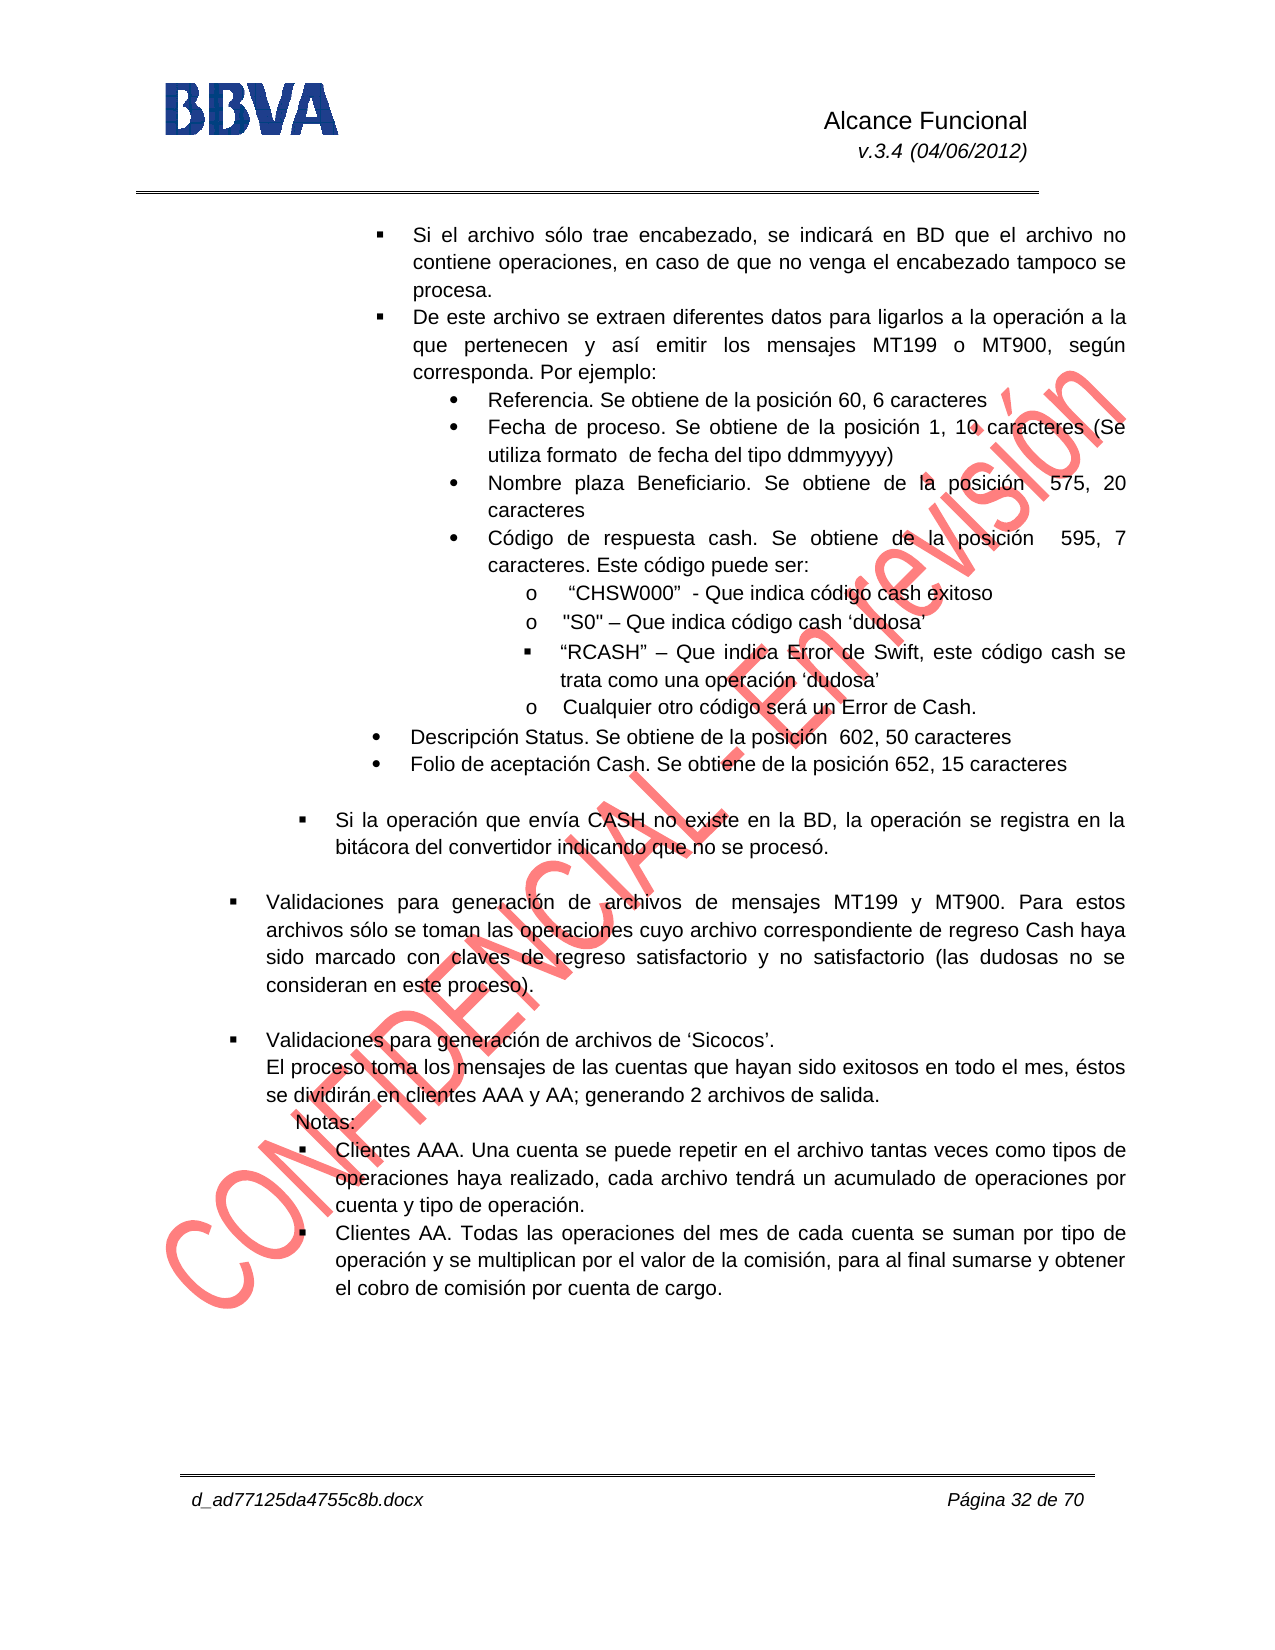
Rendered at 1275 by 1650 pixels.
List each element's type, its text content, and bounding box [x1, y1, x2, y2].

list Validaciones para generación de archivos de mensajes MT199 y MT900. Para estos archivos sólo se toman las operaciones cuyo archivo correspondiente de regreso Cash haya sido marcado con claves de regreso satisfactorio y no satisfactorio (las dudosas no se consideran en este proceso). [228, 890, 1127, 997]
list Clientes AAA. Una cuenta se puede repetir en el archivo tantas veces como tipos de operaciones haya realizado, cada archivo tendrá un acumulado de operaciones por cuenta y tipo de operación. [298, 1138, 1127, 1217]
list “CHSW000” - Que indica código cash exitoso [525, 581, 1127, 606]
list Si la operación que envía CASH no existe en la BD, la operación se registra en la bitácora del convertidor indicando que no se procesó. [298, 807, 1127, 859]
list Referencia. Se obtiene de la posición 60, 6 caracteres [450, 388, 1127, 412]
list Descripción Status. Se obtiene de la posición 602, 50 caracteres [373, 725, 1127, 749]
list “RCASH” – Que indica Error de Swift, este código cash se trata como una operación ‘dudosa’ [523, 640, 1127, 691]
list Clientes AA. Todas las operaciones del mes de cada cuenta se suman por tipo de operación y se multiplican por el valor de la comisión, para al final sumarse y obtener el cobro de comisión por cuenta de cargo. [298, 1220, 1127, 1299]
list Folio de aceptación Cash. Se obtiene de la posición 652, 15 caracteres [373, 752, 1127, 776]
list Validaciones para generación de archivos de ‘Sicocos’. [228, 1028, 1127, 1052]
list Cualquier otro código será un Error de Cash. [525, 695, 1127, 721]
list "S0" – Que indica código cash ‘dudosa’ [525, 610, 1127, 636]
picture [165, 83, 339, 135]
list Fecha de proceso. Se obtiene de la posición 1, 10 caracteres (Se utiliza formato de fecha del tipo ddmmyyyy) [450, 415, 1127, 467]
list De este archivo se extraen diferentes datos para ligarlos a la operación a la que pertenecen y así emitir los mensajes MT199 o MT900, según corresponda. Por ejemplo: [375, 305, 1127, 384]
list Código de respuesta cash. Se obtiene de la posición 595, 7 caracteres. Este código puede ser: [450, 525, 1127, 577]
list El proceso toma los mensajes de las cuentas que hayan sido exitosos en todo el mes, éstos se dividirán en clientes AAA y AA; generando 2 archivos de salida. [266, 1055, 1127, 1107]
list Nombre plaza Beneficiario. Se obtiene de la posición 575, 20 caracteres [450, 470, 1127, 522]
list Notas: [295, 1110, 1127, 1134]
list Si el archivo sólo trae encabezado, se indicará en BD que el archivo no contiene operaciones, en caso de que no venga el encabezado tampoco se procesa. [375, 222, 1127, 301]
